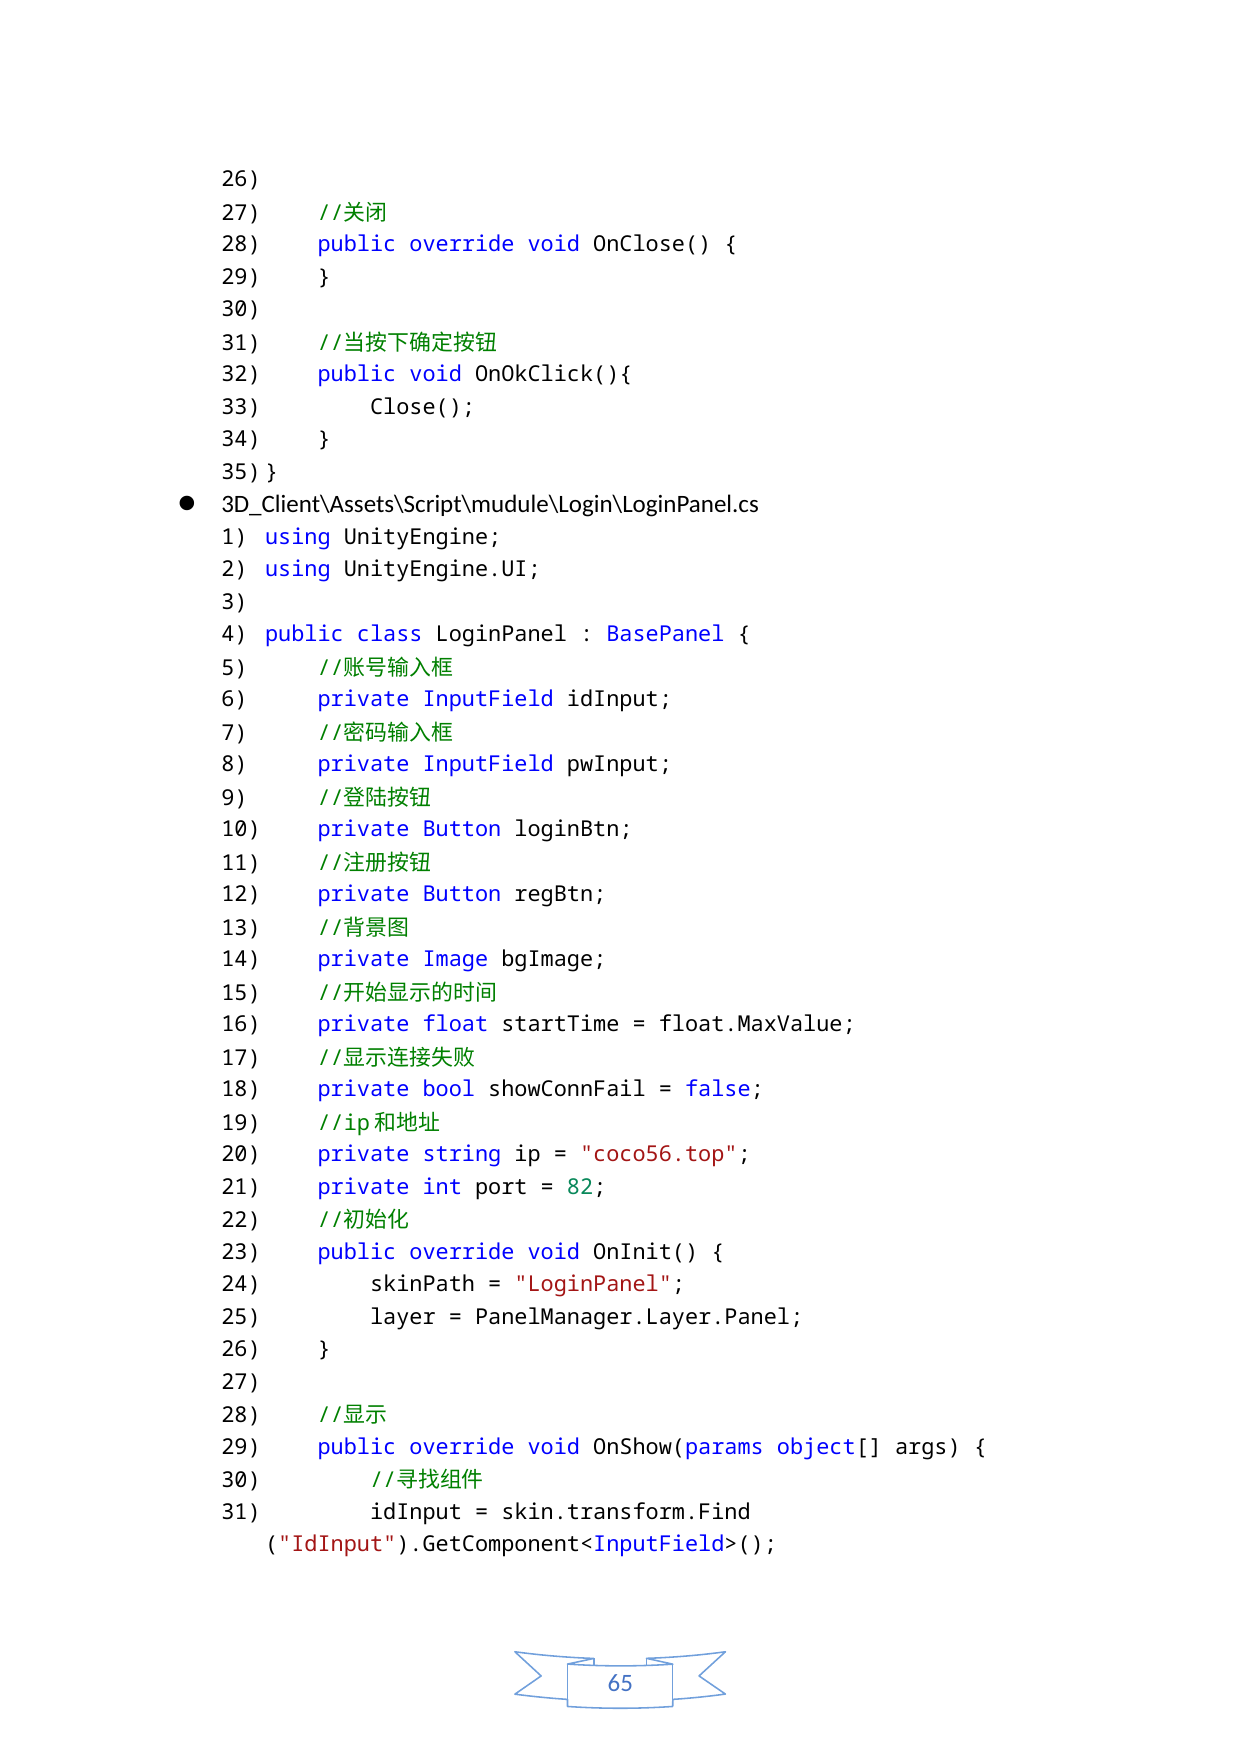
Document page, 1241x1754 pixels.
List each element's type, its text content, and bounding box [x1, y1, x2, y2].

list //显示连接失败 [221, 1039, 1063, 1072]
list //初始化 [221, 1202, 1063, 1234]
list private string ip = "coco56.top"; [221, 1137, 1063, 1169]
list private bool showConnFail = false; [221, 1072, 1063, 1104]
list //登陆按钮 [221, 779, 1063, 812]
list //寻找组件 [221, 1462, 1063, 1494]
list //ip和地址 [221, 1104, 1063, 1137]
list skinPath = "LoginPanel"; [221, 1267, 1063, 1299]
list } [221, 1332, 1063, 1364]
list private InputField pwInput; [221, 747, 1063, 779]
list using UnityEngine.UI; [221, 552, 1063, 584]
list idInput = skin.transform.Find("IdInput").GetComponent<InputField>(); [221, 1494, 1063, 1559]
list private Button regBtn; [221, 877, 1063, 909]
list public override void OnShow(params object[] args) { [221, 1429, 1063, 1462]
list public override void OnClose() { [221, 227, 1063, 259]
list public override void OnInit() { [221, 1234, 1063, 1267]
list //注册按钮 [221, 844, 1063, 877]
list private Image bgImage; [221, 942, 1063, 974]
list Close(); [221, 389, 1063, 422]
list public class LoginPanel : BasePanel { [221, 617, 1063, 649]
list private InputField idInput; [221, 682, 1063, 714]
list private float startTime = float.MaxValue; [221, 1007, 1063, 1039]
list } [221, 422, 1063, 454]
list } [221, 454, 1063, 487]
list //背景图 [221, 909, 1063, 942]
list //密码输入框 [221, 714, 1063, 747]
list //显示 [221, 1397, 1063, 1429]
list private Button loginBtn; [221, 812, 1063, 844]
list public void OnOkClick(){ [221, 357, 1063, 389]
list layer = PanelManager.Layer.Panel; [221, 1299, 1063, 1332]
list private int port = 82; [221, 1169, 1063, 1202]
list using UnityEngine; [221, 519, 1063, 552]
list } [221, 259, 1063, 292]
list //当按下确定按钮 [221, 324, 1063, 357]
list 3D_Client\Assets\Script\mudule\Login\LoginPanel.cs [177, 487, 1063, 519]
list //关闭 [221, 194, 1063, 227]
list //开始显示的时间 [221, 974, 1063, 1007]
list //账号输入框 [221, 649, 1063, 682]
